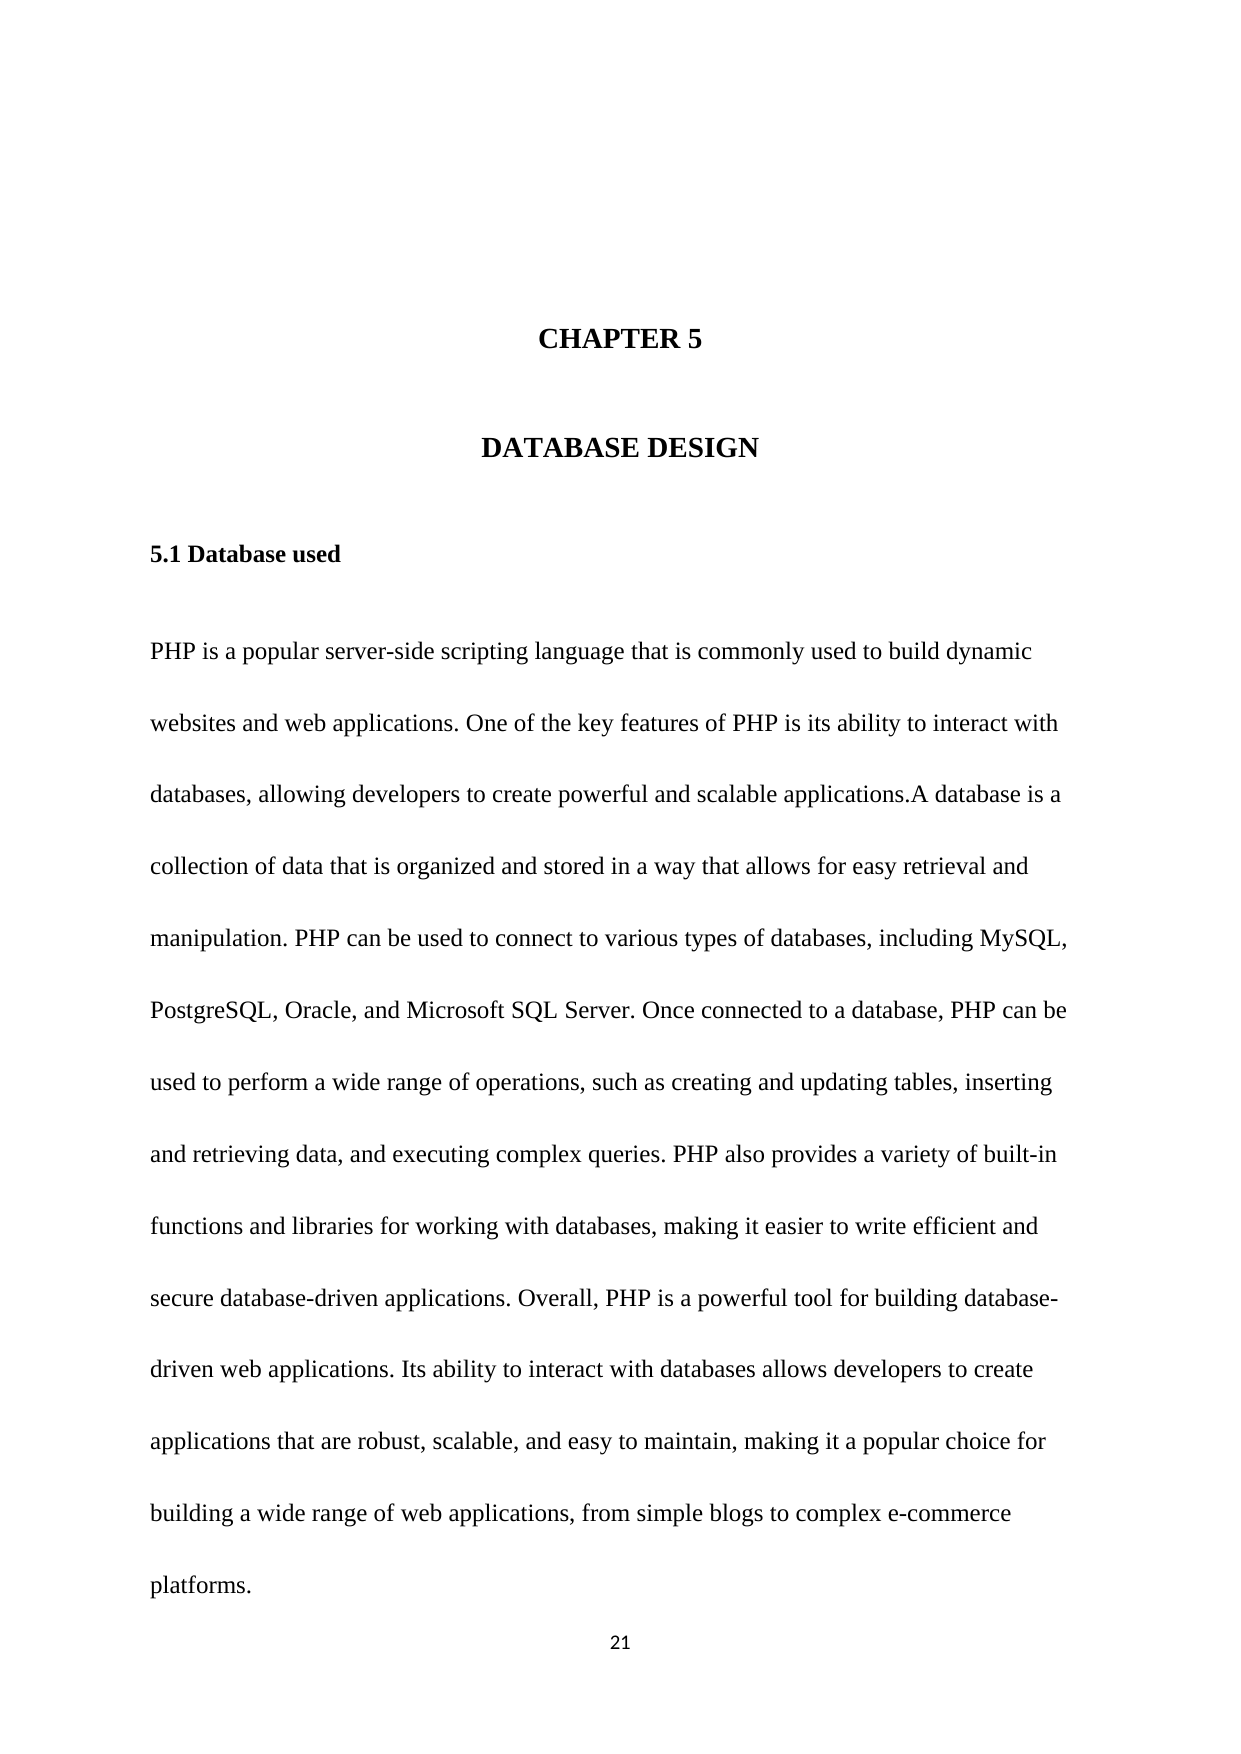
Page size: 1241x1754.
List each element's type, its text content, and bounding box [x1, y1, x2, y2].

text PHP is a popular server-side scripting language that is commonly used to build dynamic websites and web applications. One of the key features of PHP is its ability to interact with databases, allowing developers to create powerful and scalable applications.A database is a collection of data that is organized and stored in a way that allows for easy retrieval and manipulation. PHP can be used to connect to various types of databases, including MySQL, PostgreSQL, Oracle, and Microsoft SQL Server. Once connected to a database, PHP can be used to perform a wide range of operations, such as creating and updating tables, inserting and retrieving data, and executing complex queries. PHP also provides a variety of built-in functions and libraries for working with databases, making it easier to write efficient and secure database-driven applications. Overall, PHP is a powerful tool for building database-driven web applications. Its ability to interact with databases allows developers to create applications that are robust, scalable, and easy to maintain, making it a popular choice for building a wide range of web applications, from simple blogs to complex e-commerce platforms. [150, 636, 1090, 1599]
text CHAPTER 5 [150, 321, 1090, 355]
text 5.1 Database used [150, 539, 1090, 568]
text DATABASE DESIGN [150, 430, 1090, 463]
